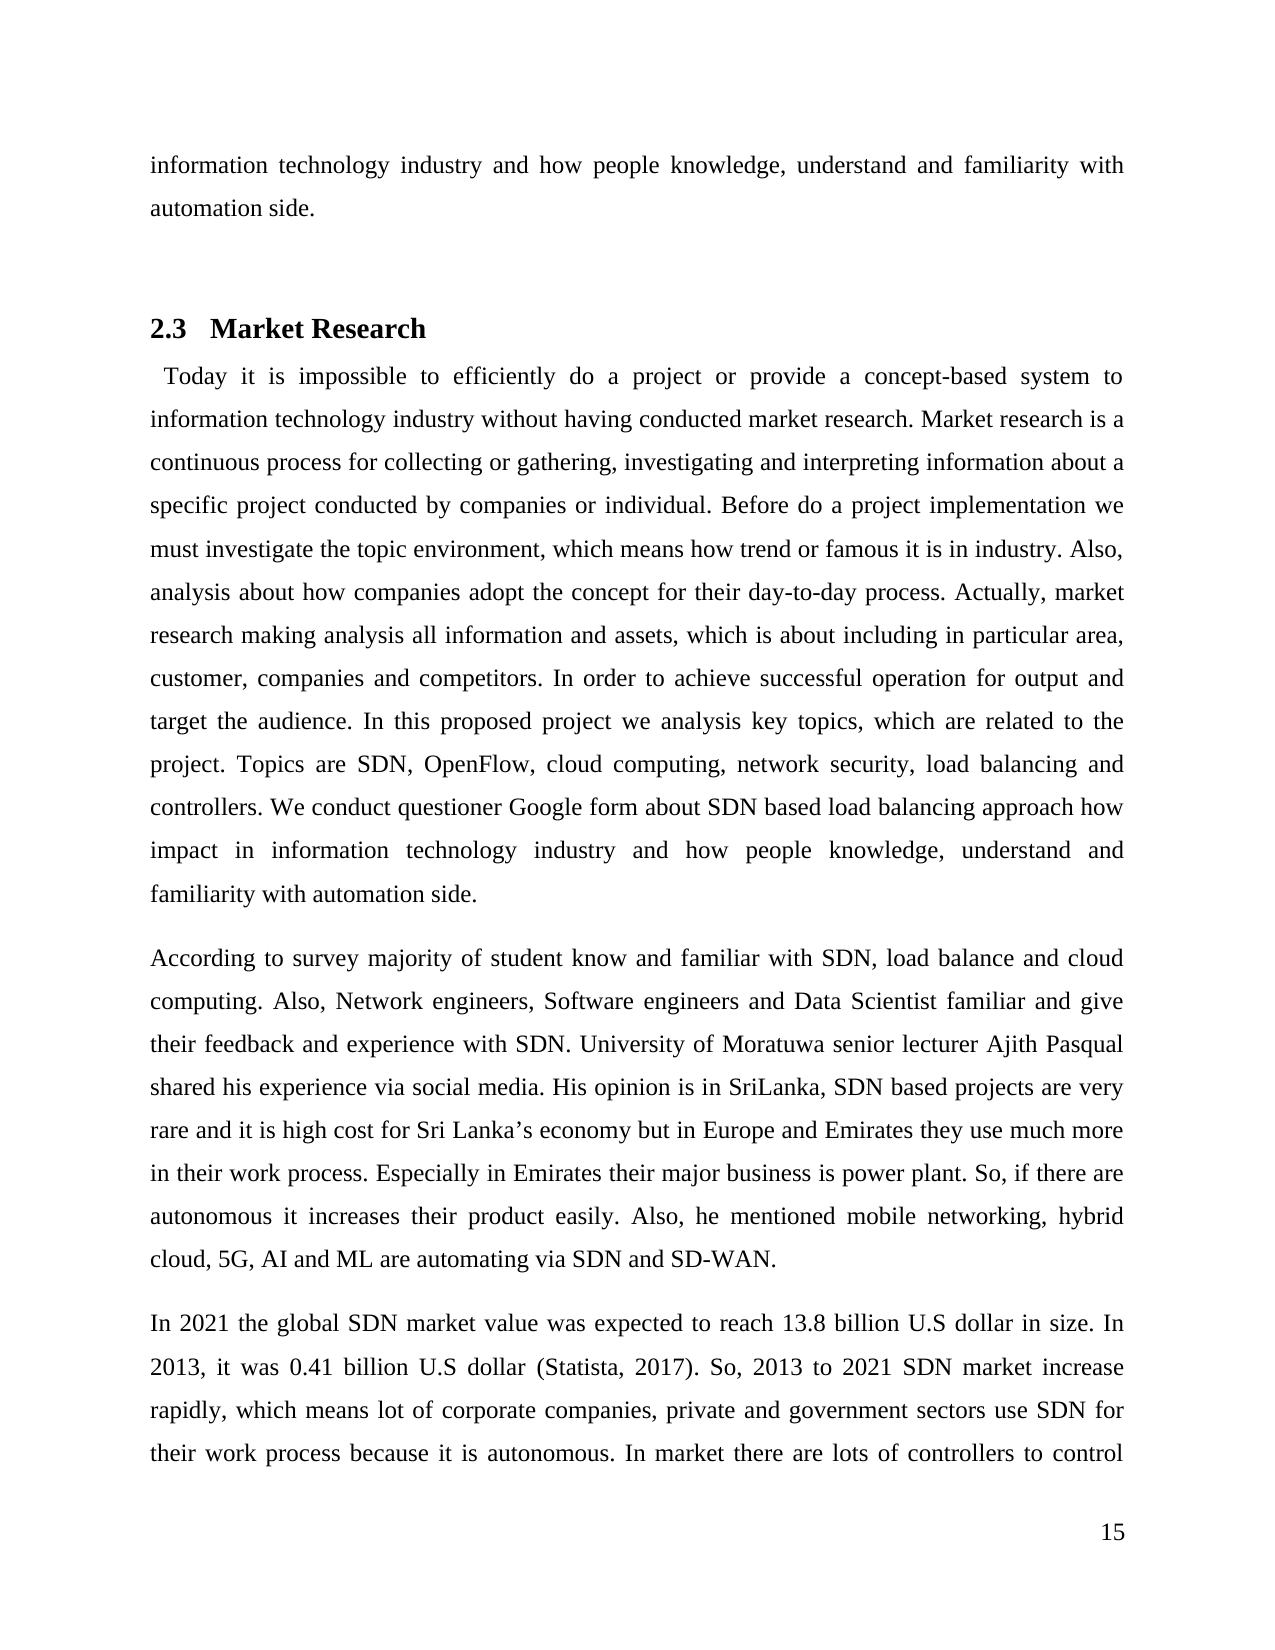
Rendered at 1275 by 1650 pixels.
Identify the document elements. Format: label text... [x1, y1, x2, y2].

subtitle Market Research [150, 311, 1125, 344]
text According to survey majority of student know and familiar with SDN, load balance and cloud computing. Also, Network engineers, Software engineers and Data Scientist familiar and give their feedback and experience with SDN. University of Moratuwa senior lecturer Ajith Pasqual shared his experience via social media. His opinion is in SriLanka, SDN based projects are very rare and it is high cost for Sri Lanka’s economy but in Europe and Emirates they use much more in their work process. Especially in Emirates their major business is power plant. So, if there are autonomous it increases their product easily. Also, he mentioned mobile networking, hybrid cloud, 5G, AI and ML are automating via SDN and SD-WAN. [150, 943, 1125, 1273]
text Today it is impossible to efficiently do a project or provide a concept-based system to information technology industry without having conducted market research. Market research is a continuous process for collecting or gathering, investigating and interpreting information about a specific project conducted by companies or individual. Before do a project implementation we must investigate the topic environment, which means how trend or famous it is in industry. Also, analysis about how companies adopt the concept for their day-to-day process. Actually, market research making analysis all information and assets, which is about including in particular area, customer, companies and competitors. In order to achieve successful operation for output and target the audience. In this proposed project we analysis key topics, which are related to the project. Topics are SDN, OpenFlow, cloud computing, network security, load balancing and controllers. We conduct questioner Google form about SDN based load balancing approach how impact in information technology industry and how people knowledge, understand and familiarity with automation side. [150, 361, 1125, 907]
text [150, 150, 1125, 222]
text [150, 1308, 1125, 1467]
